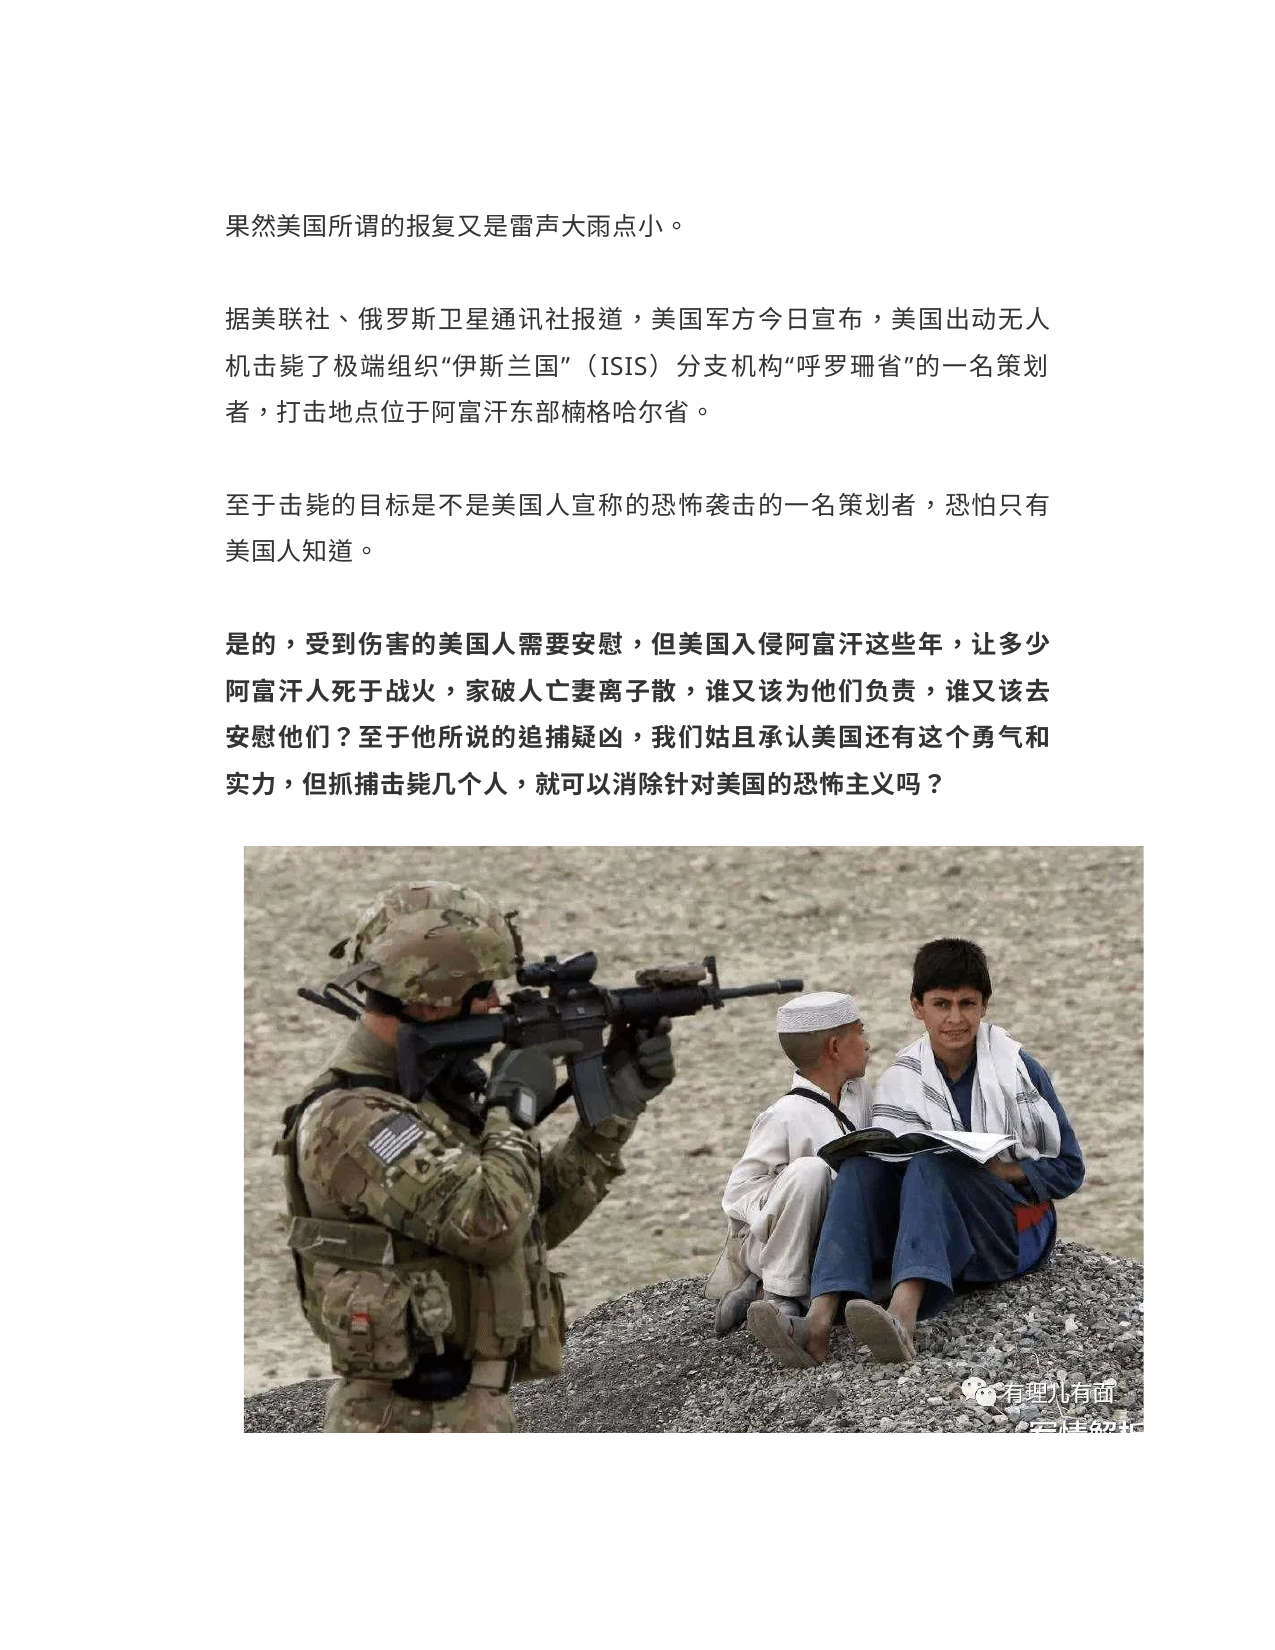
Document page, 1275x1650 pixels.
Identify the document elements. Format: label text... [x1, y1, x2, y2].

text 据美联社、俄罗斯卫星通讯社报道，美国军方今日宣布，美国出动无人机击毙了极端组织“伊斯兰国”（ISIS）分支机构“呼罗珊省”的一名策划者，打击地点位于阿富汗东部楠格哈尔省。 [225, 289, 1050, 429]
text 至于击毙的目标是不是美国人宣称的恐怖袭击的一名策划者，恐怕只有美国人知道。 [225, 475, 1050, 568]
picture [243, 846, 1144, 1433]
text 果然美国所谓的报复又是雷声大雨点小。 [225, 196, 1050, 243]
text 是的，受到伤害的美国人需要安慰，但美国入侵阿富汗这些年，让多少阿富汗人死于战火，家破人亡妻离子散，谁又该为他们负责，谁又该去安慰他们？至于他所说的追捕疑凶，我们姑且承认美国还有这个勇气和实力，但抓捕击毙几个人，就可以消除针对美国的恐怖主义吗？ [225, 614, 1050, 800]
